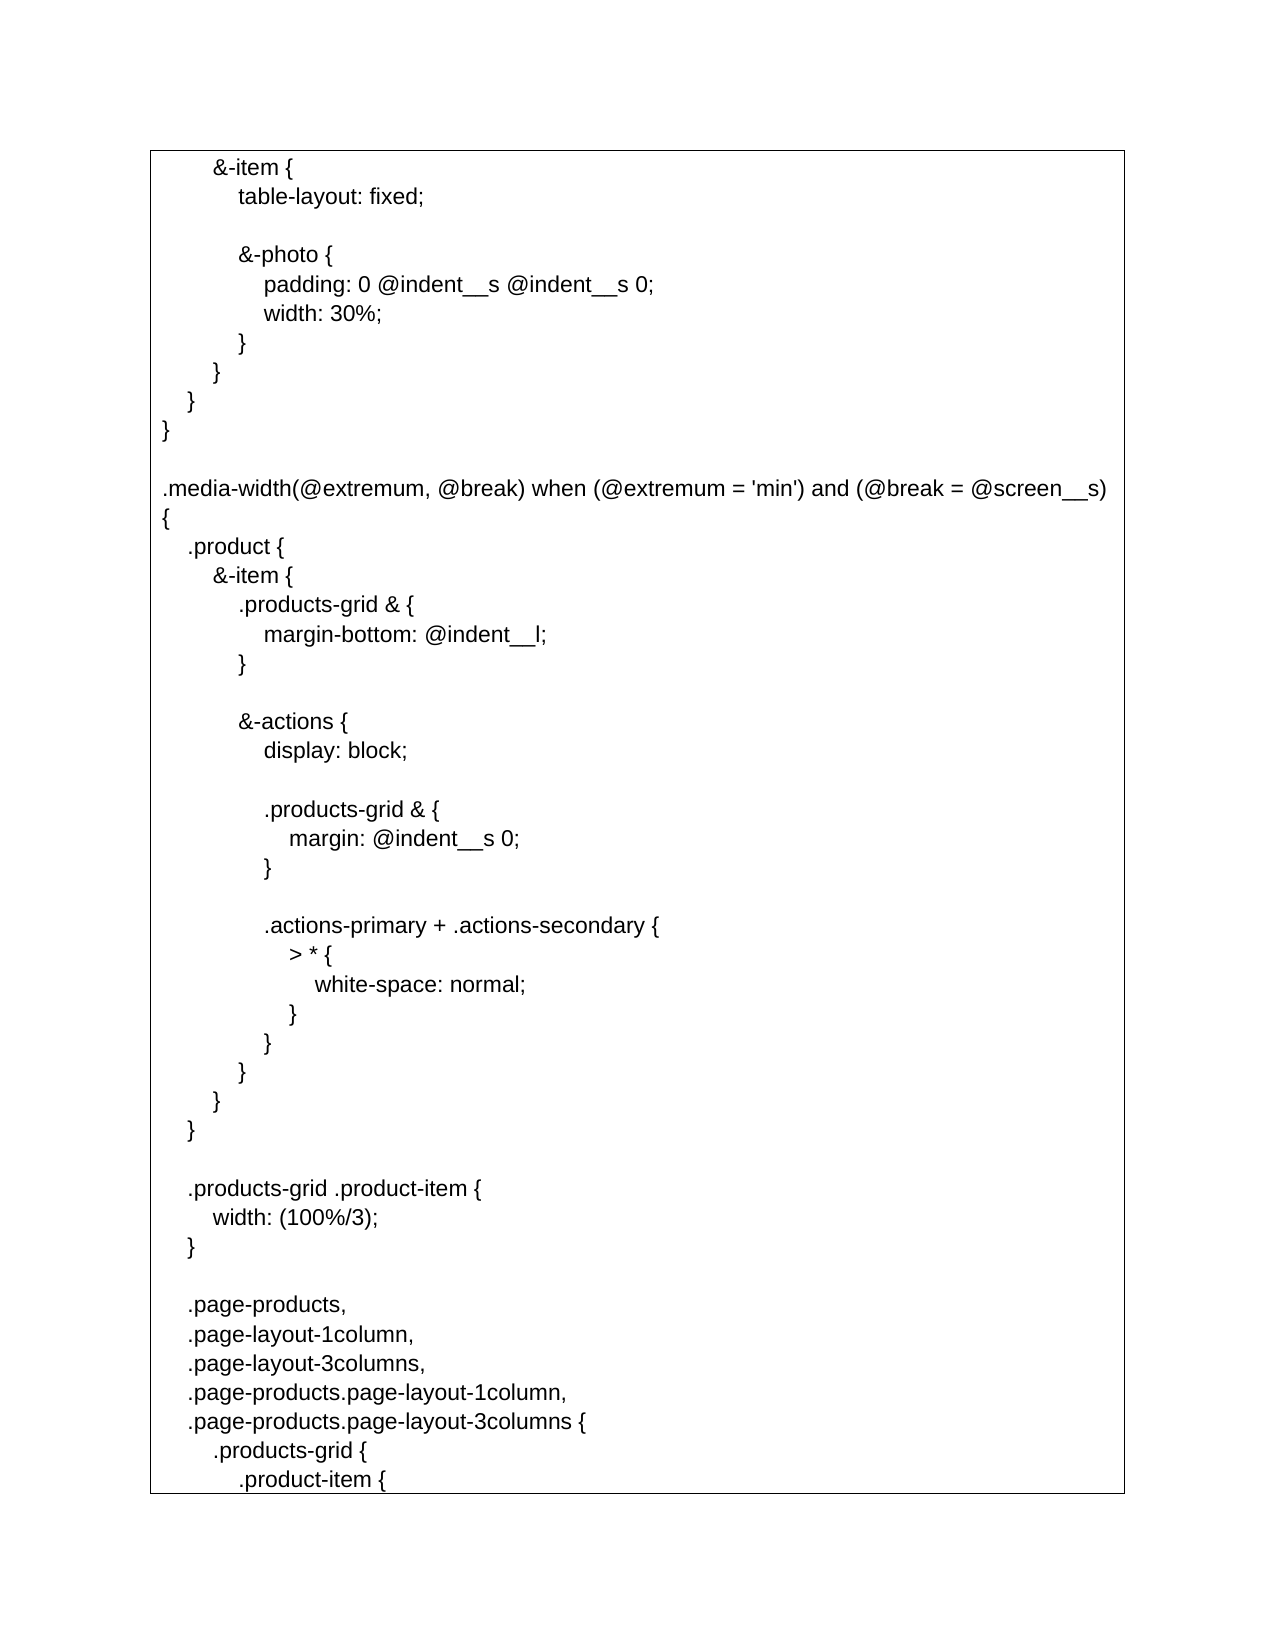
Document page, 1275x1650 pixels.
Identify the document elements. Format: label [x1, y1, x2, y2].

table_header [151, 151, 1124, 1493]
